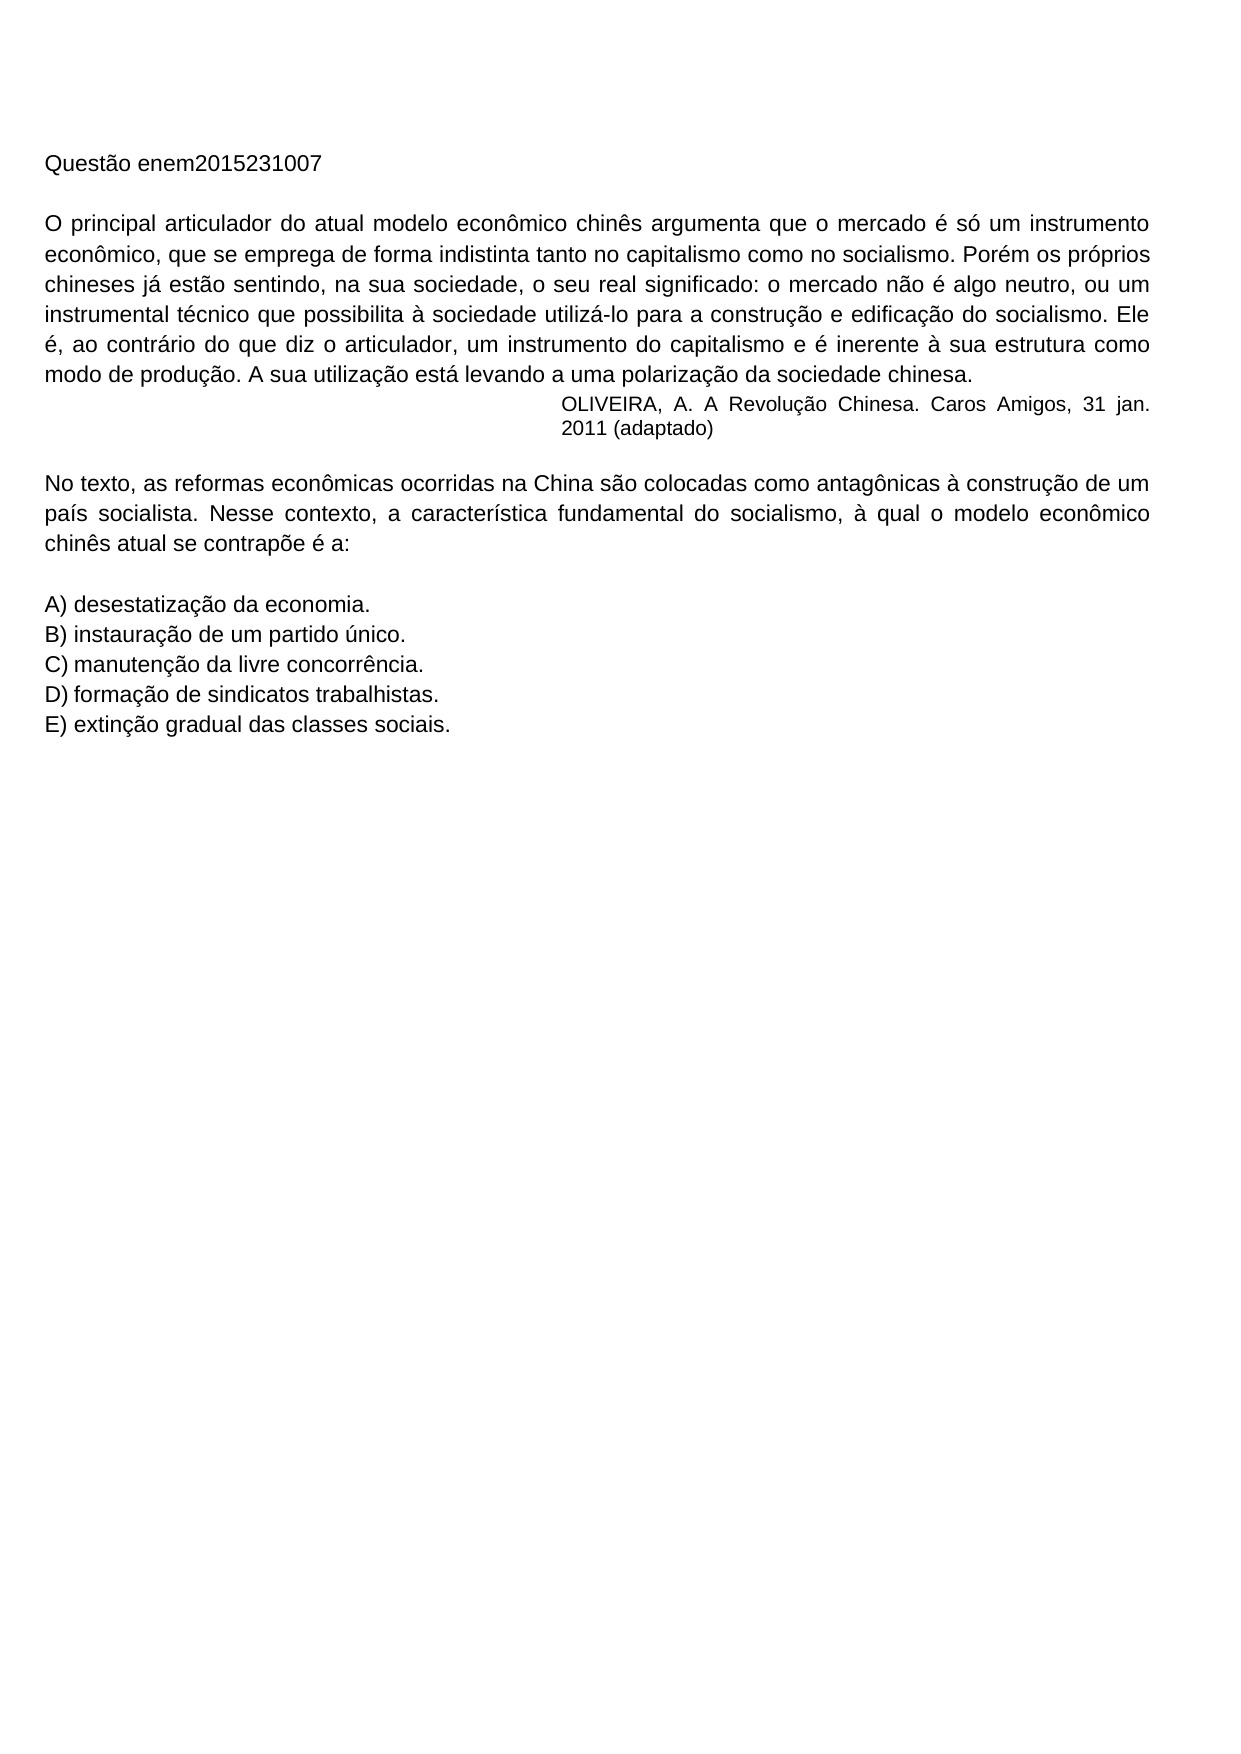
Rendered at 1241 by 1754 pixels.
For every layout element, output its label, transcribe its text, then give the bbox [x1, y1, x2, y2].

list manutenção da livre concorrência. [44, 651, 1151, 677]
text O principal articulador do atual modelo econômico chinês argumenta que o mercado é só um instrumento econômico, que se emprega de forma indistinta tanto no capitalismo como no socialismo. Porém os próprios chineses já estão sentindo, na sua sociedade, o seu real significado: o mercado não é algo neutro, ou um instrumental técnico que possibilita à sociedade utilizá-lo para a construção e edificação do socialismo. Ele é, ao contrário do que diz o articulador, um instrumento do capitalismo e é inerente à sua estrutura como modo de produção. A sua utilização está levando a uma polarização da sociedade chinesa. [44, 210, 1151, 388]
text OLIVEIRA, A. A Revolução Chinesa. Caros Amigos, 31 jan. 2011 (adaptado) [561, 392, 1151, 439]
list instauração de um partido único. [44, 621, 1151, 647]
text No texto, as reformas econômicas ocorridas na China são colocadas como antagônicas à construção de um país socialista. Nesse contexto, a característica fundamental do socialismo, à qual o modelo econômico chinês atual se contrapõe é a: [44, 470, 1151, 557]
text Questão enem2015231007 [44, 150, 1090, 176]
list formação de sindicatos trabalhistas. [44, 681, 1151, 708]
list desestatização da economia. [44, 591, 1151, 617]
list extinção gradual das classes sociais. [44, 711, 1151, 738]
